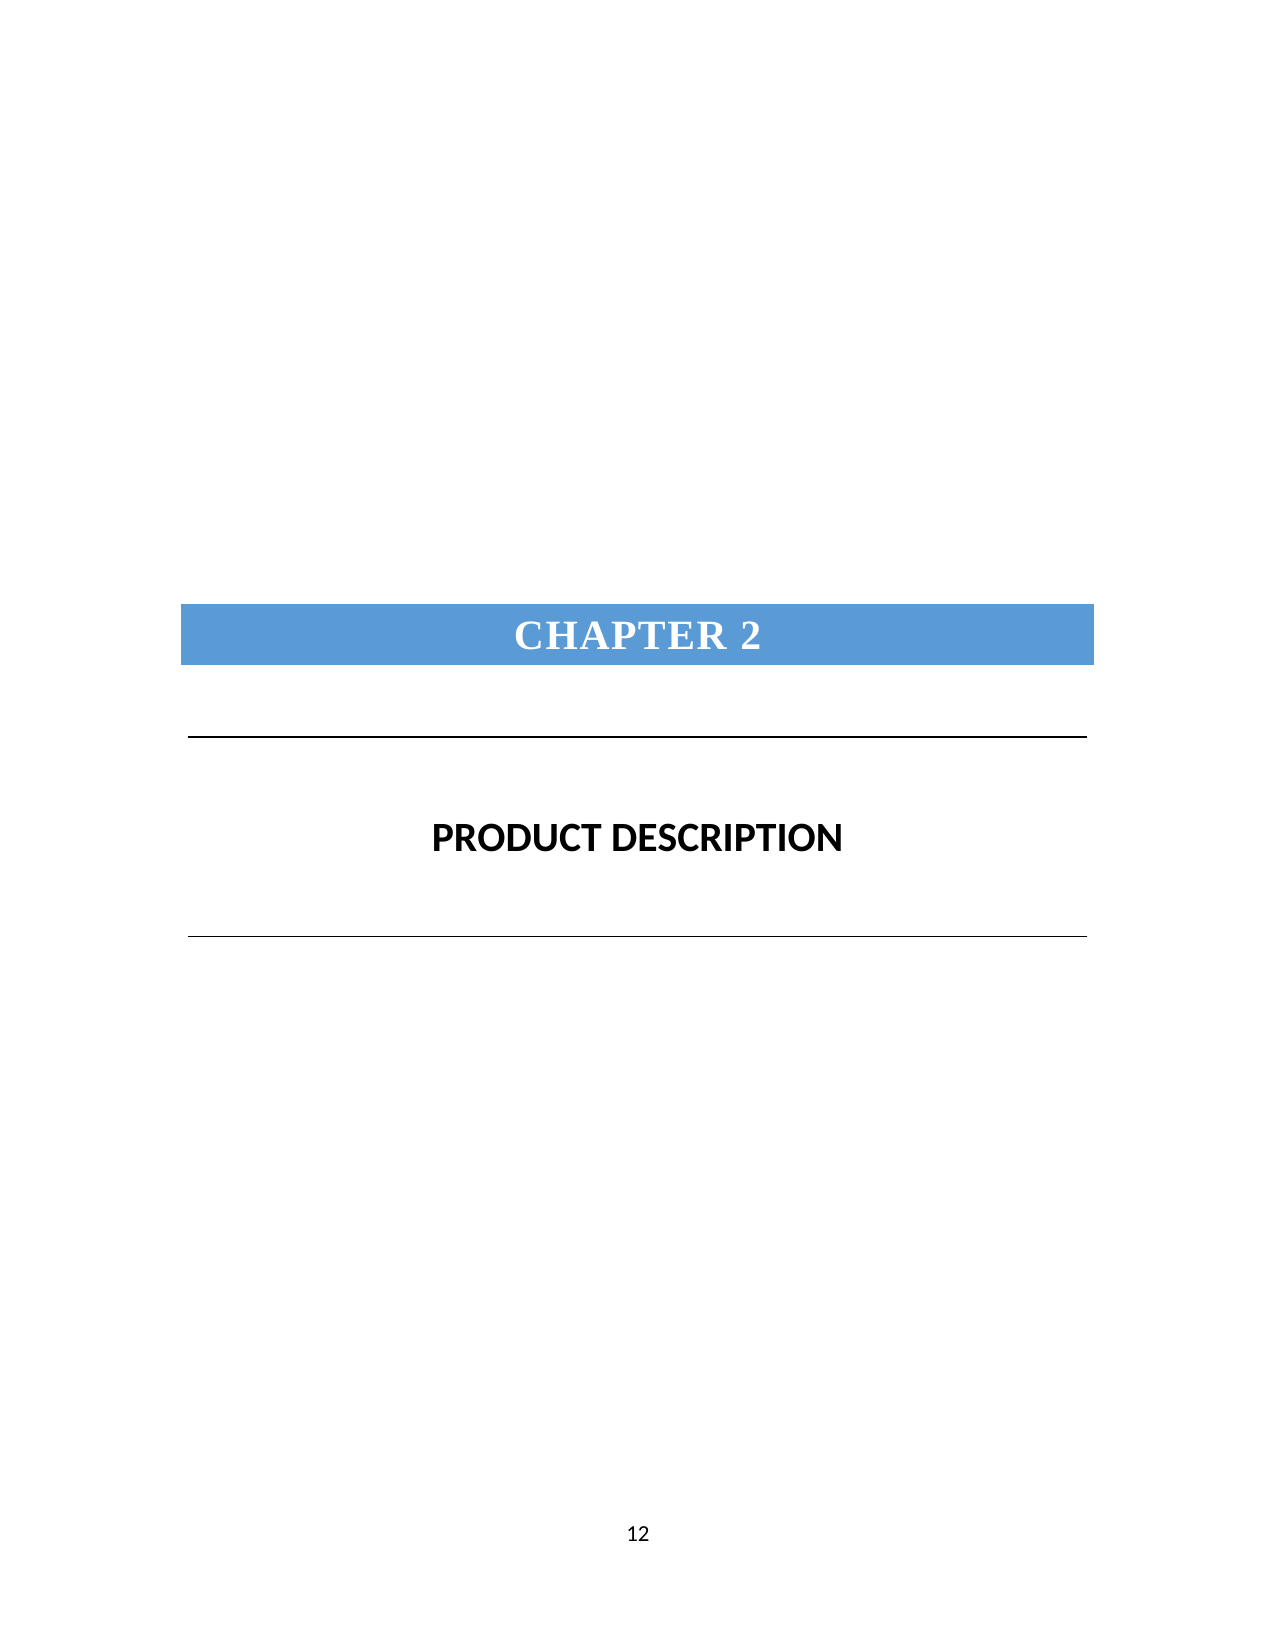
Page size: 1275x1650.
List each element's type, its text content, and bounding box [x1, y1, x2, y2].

text PRODUCT DESCRIPTION [187, 808, 1087, 862]
text Chapter 2 [188, 611, 1087, 658]
